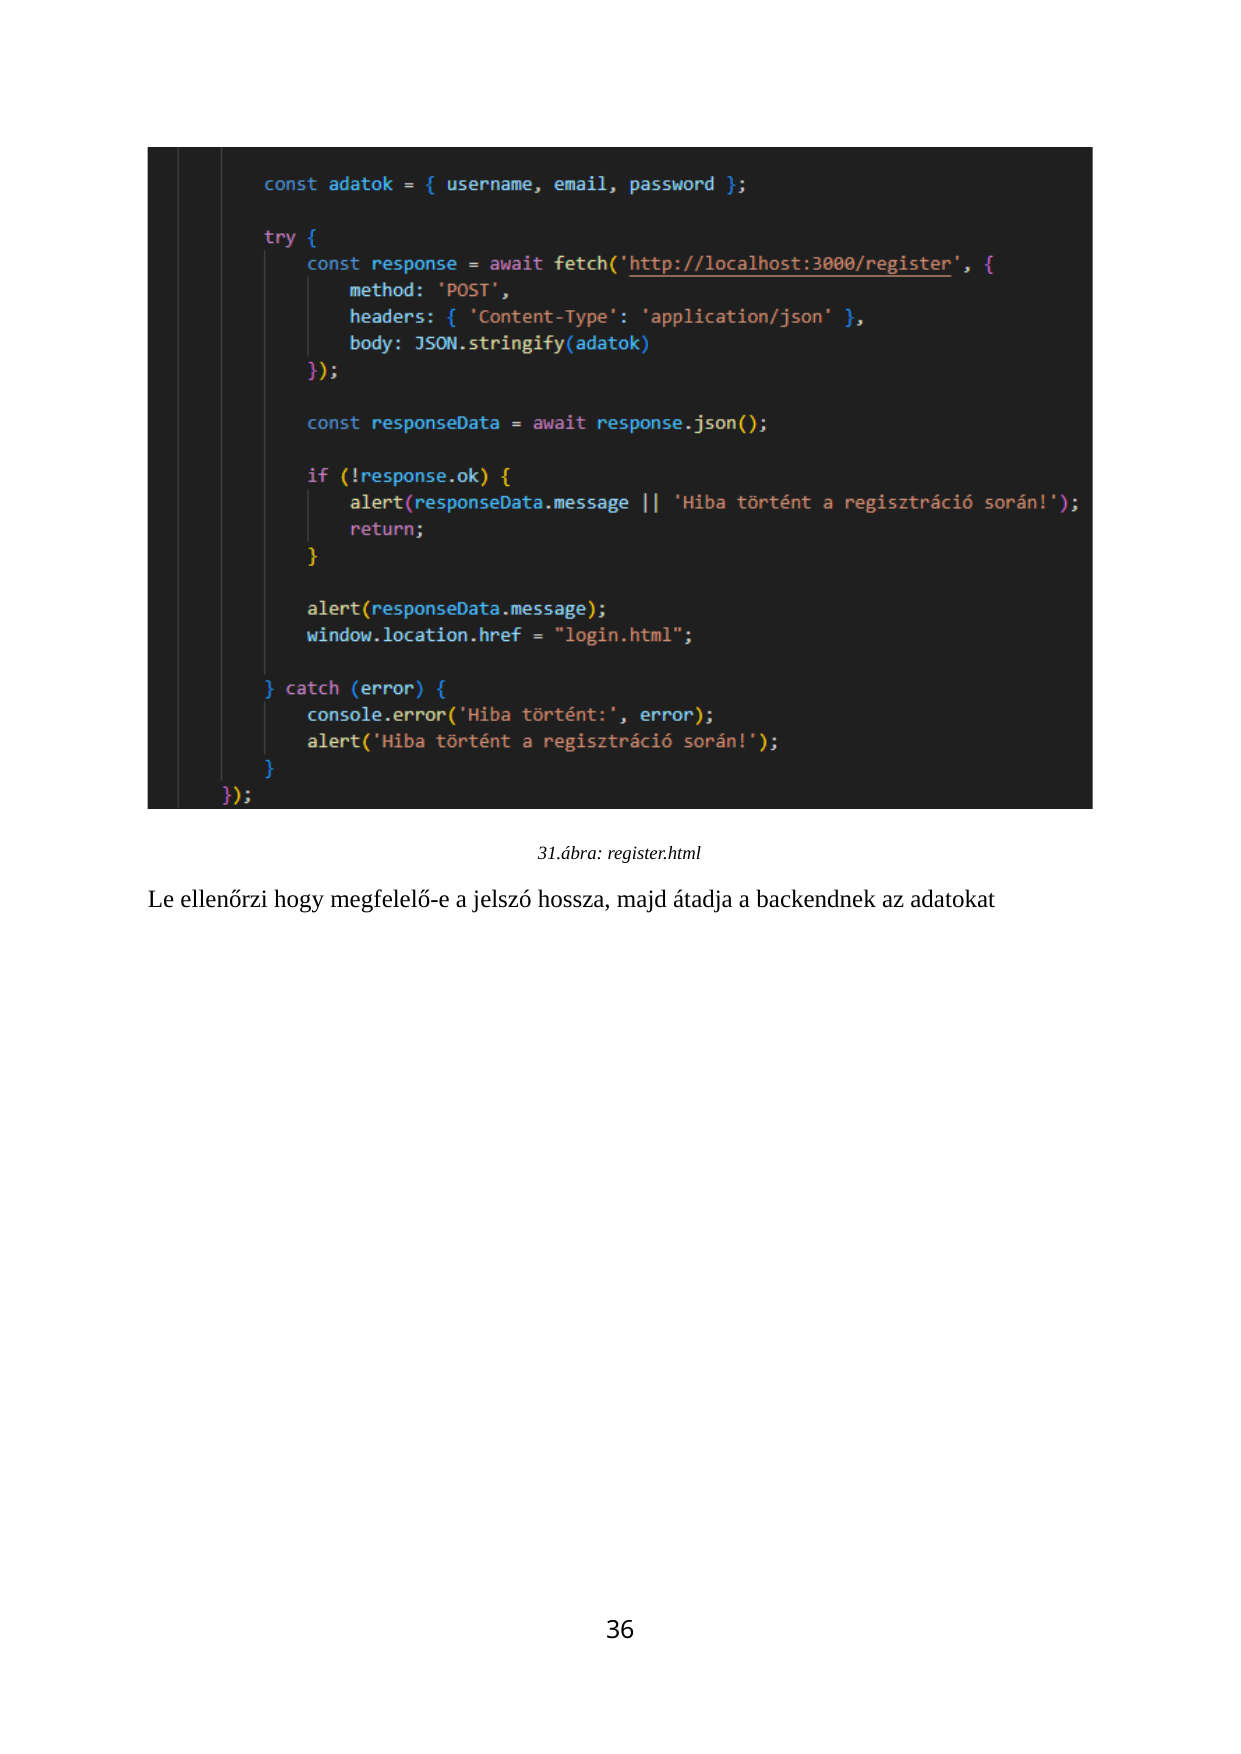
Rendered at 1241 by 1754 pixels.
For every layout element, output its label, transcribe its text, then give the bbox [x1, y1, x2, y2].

text Le ellenőrzi hogy megfelelő-e a jelszó hossza, majd átadja a backendnek az adatokat [148, 884, 1093, 913]
picture [147, 147, 1093, 809]
text 31.ábra: register.html [148, 842, 1093, 863]
